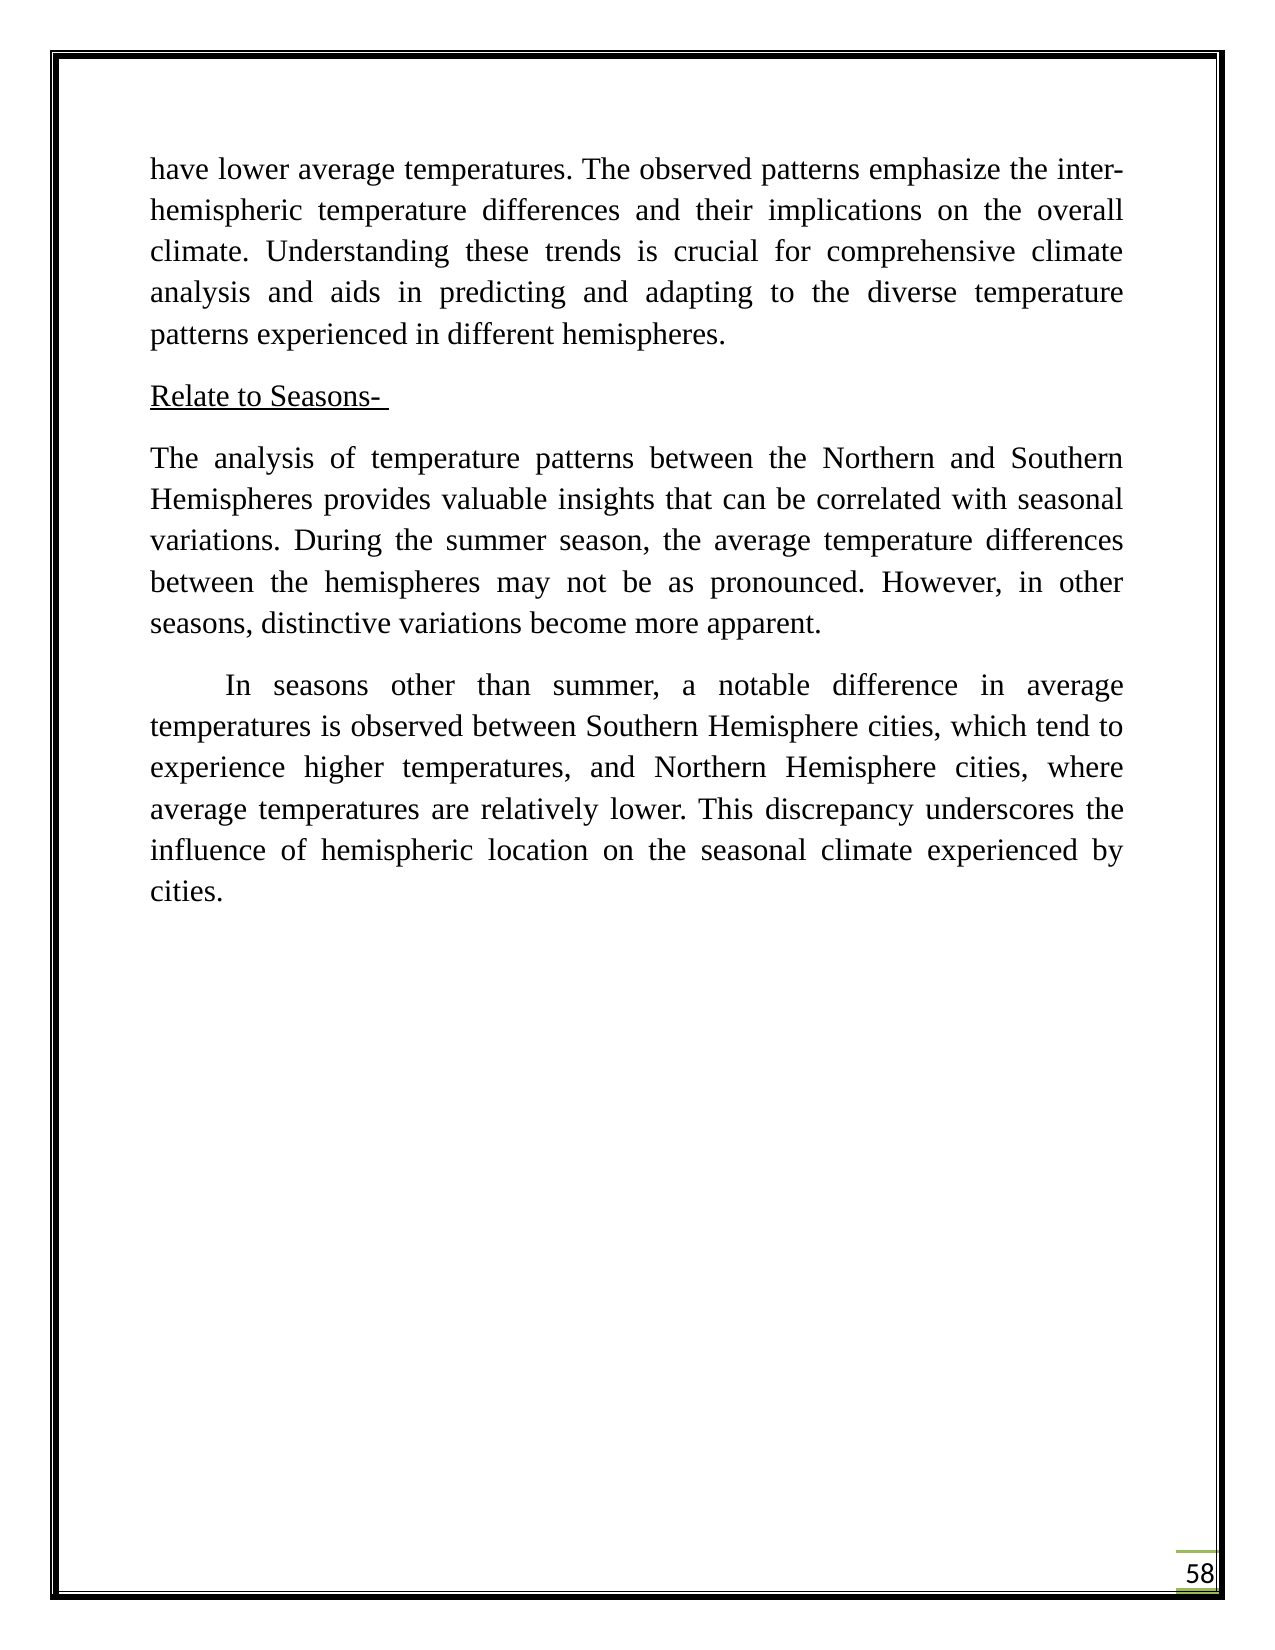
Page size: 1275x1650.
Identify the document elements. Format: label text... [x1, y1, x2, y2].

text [150, 150, 1125, 351]
text In seasons other than summer, a notable difference in average temperatures is observed between Southern Hemisphere cities, which tend to experience higher temperatures, and Northern Hemisphere cities, where average temperatures are relatively lower. This discrepancy underscores the influence of hemispheric location on the seasonal climate experienced by cities. [150, 666, 1125, 908]
text Relate to Seasons- [150, 377, 1125, 413]
text The analysis of temperature patterns between the Northern and Southern Hemispheres provides valuable insights that can be correlated with seasonal variations. During the summer season, the average temperature differences between the hemispheres may not be as pronounced. However, in other seasons, distinctive variations become more apparent. [150, 439, 1125, 640]
